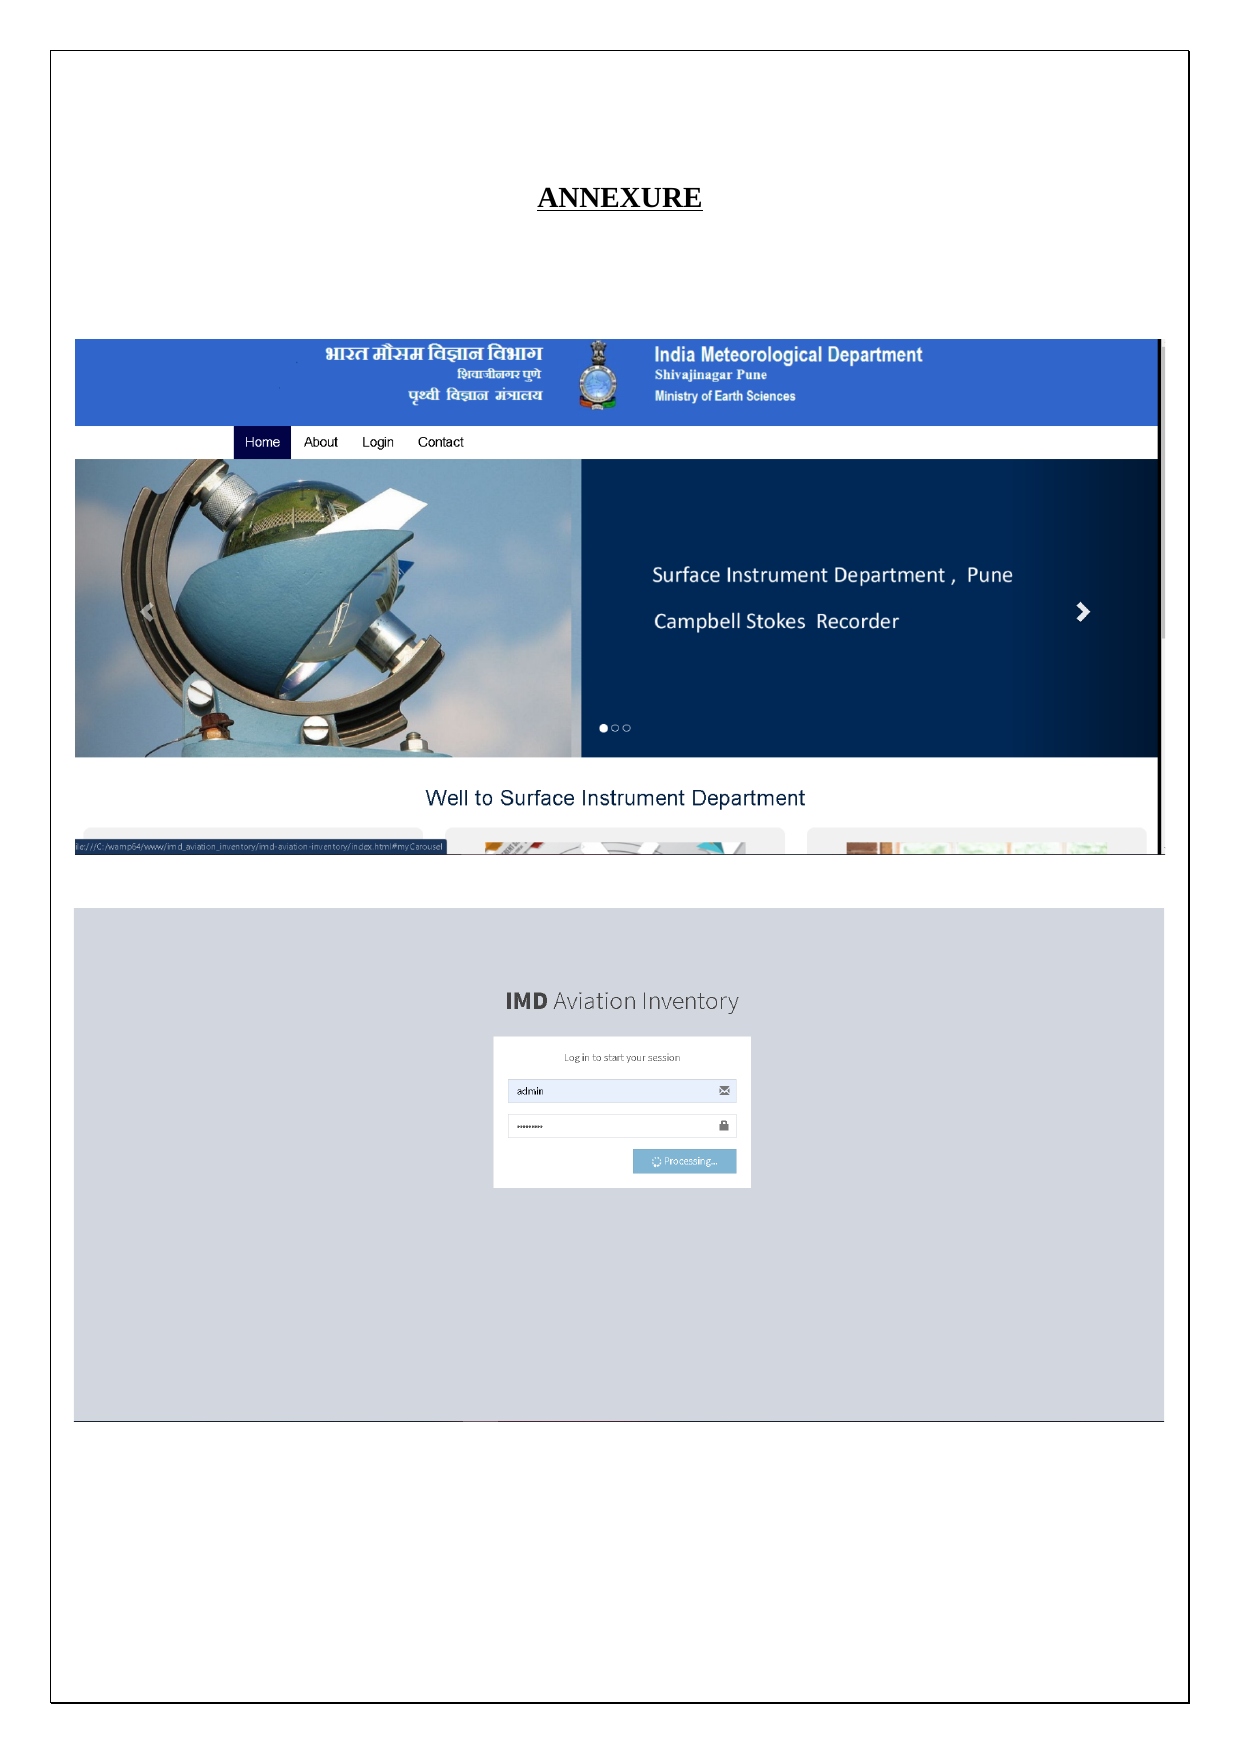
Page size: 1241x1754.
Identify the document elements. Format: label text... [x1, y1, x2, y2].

text ANNEXURE [75, 181, 1164, 214]
picture [75, 339, 1166, 855]
picture [73, 908, 1165, 1422]
